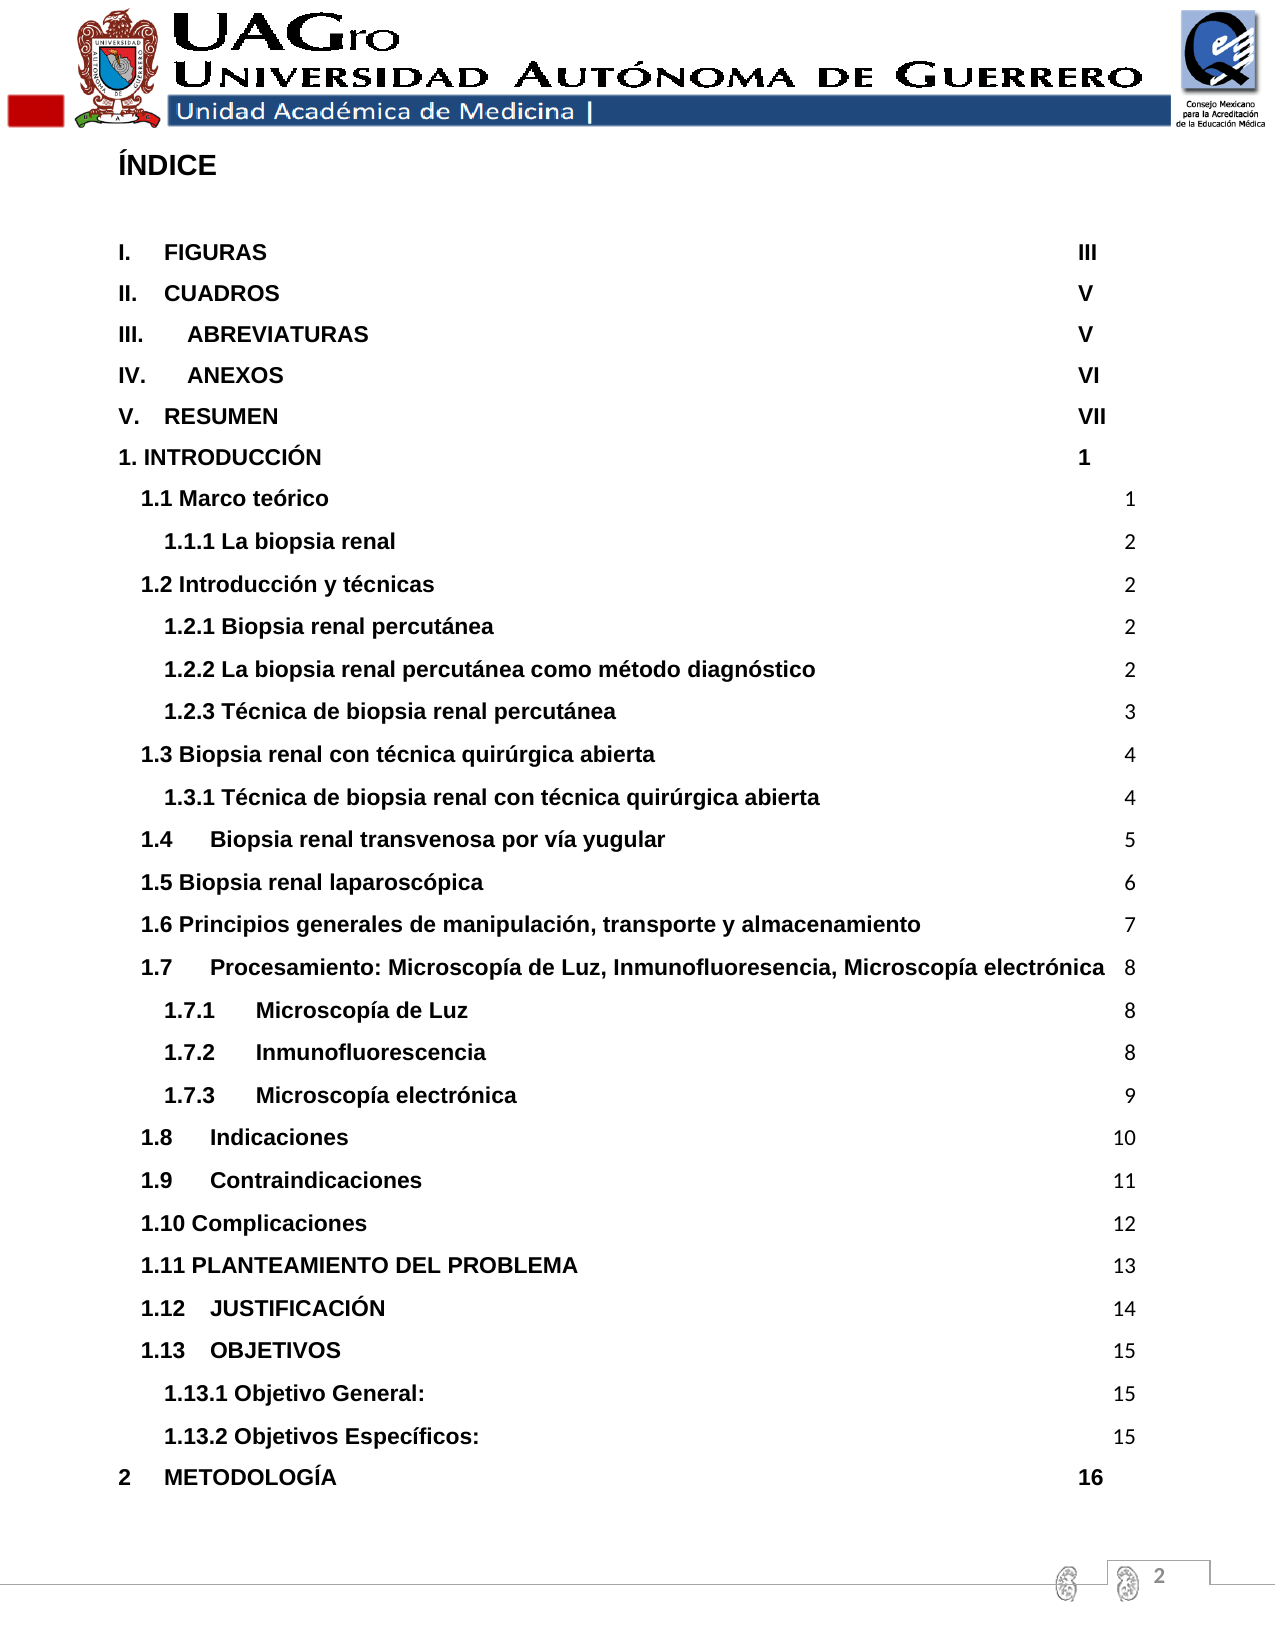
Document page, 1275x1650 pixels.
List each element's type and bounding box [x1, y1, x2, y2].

picture [1, 0, 1271, 135]
picture [1052, 1562, 1080, 1584]
picture [1052, 1585, 1080, 1604]
picture [1115, 1562, 1143, 1604]
